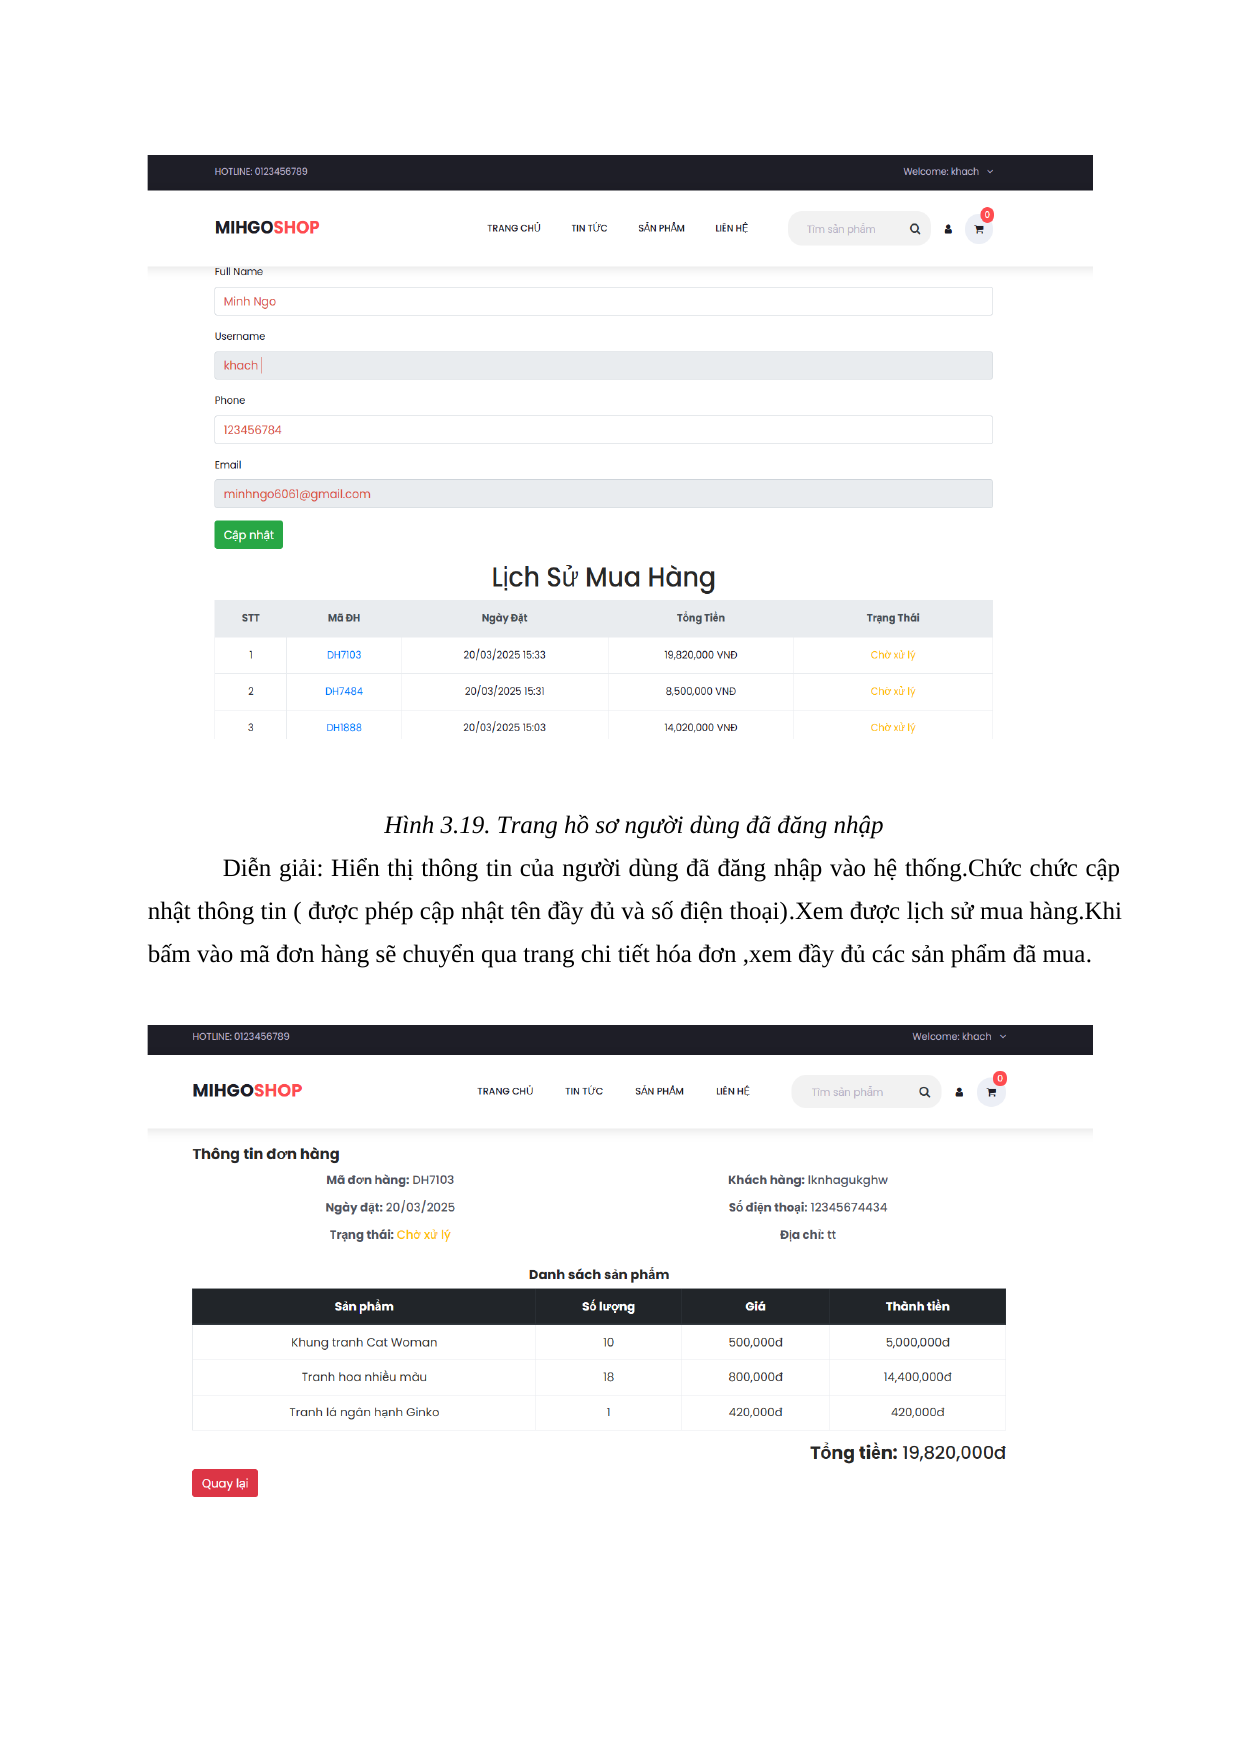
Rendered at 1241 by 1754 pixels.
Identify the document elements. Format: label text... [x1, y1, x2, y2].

text Hình 3.19. Trang hồ sơ người dùng đã đăng nhập [148, 810, 1122, 839]
picture [147, 155, 1093, 739]
picture [147, 1025, 1093, 1540]
text Diễn giải: Hiển thị thông tin của người dùng đã đăng nhập vào hệ thống.Chức chức cập nhật thông tin ( được phép cập nhật tên đầy đủ và số điện thoại).Xem được lịch sử mua hàng.Khi bấm vào mã đơn hàng sẽ chuyển qua trang chi tiết hóa đơn ,xem đầy đủ các sản phẩm đã mua. [148, 853, 1122, 968]
